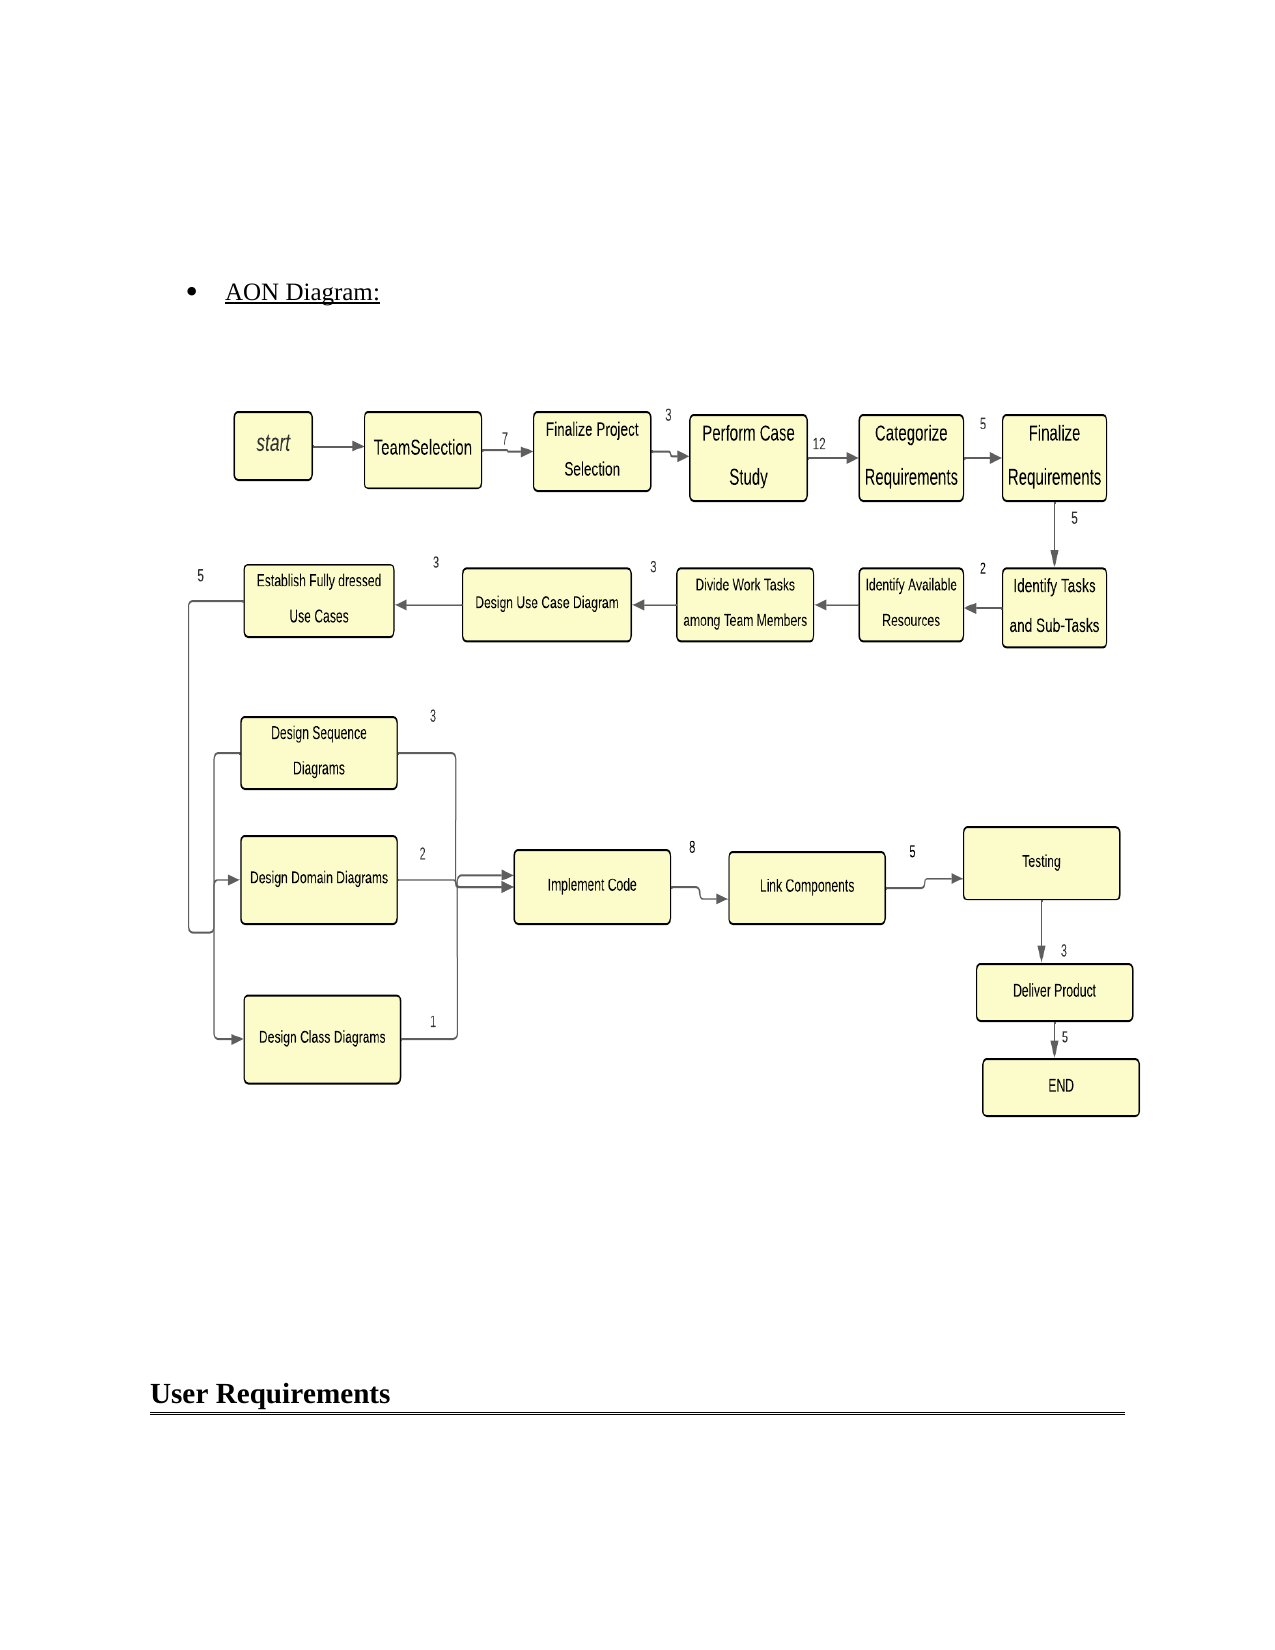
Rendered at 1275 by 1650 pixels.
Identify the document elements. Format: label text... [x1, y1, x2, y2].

picture [99, 350, 1176, 1154]
subtitle User Requirements [150, 1376, 1125, 1412]
list AON Diagram: [187, 277, 1125, 306]
